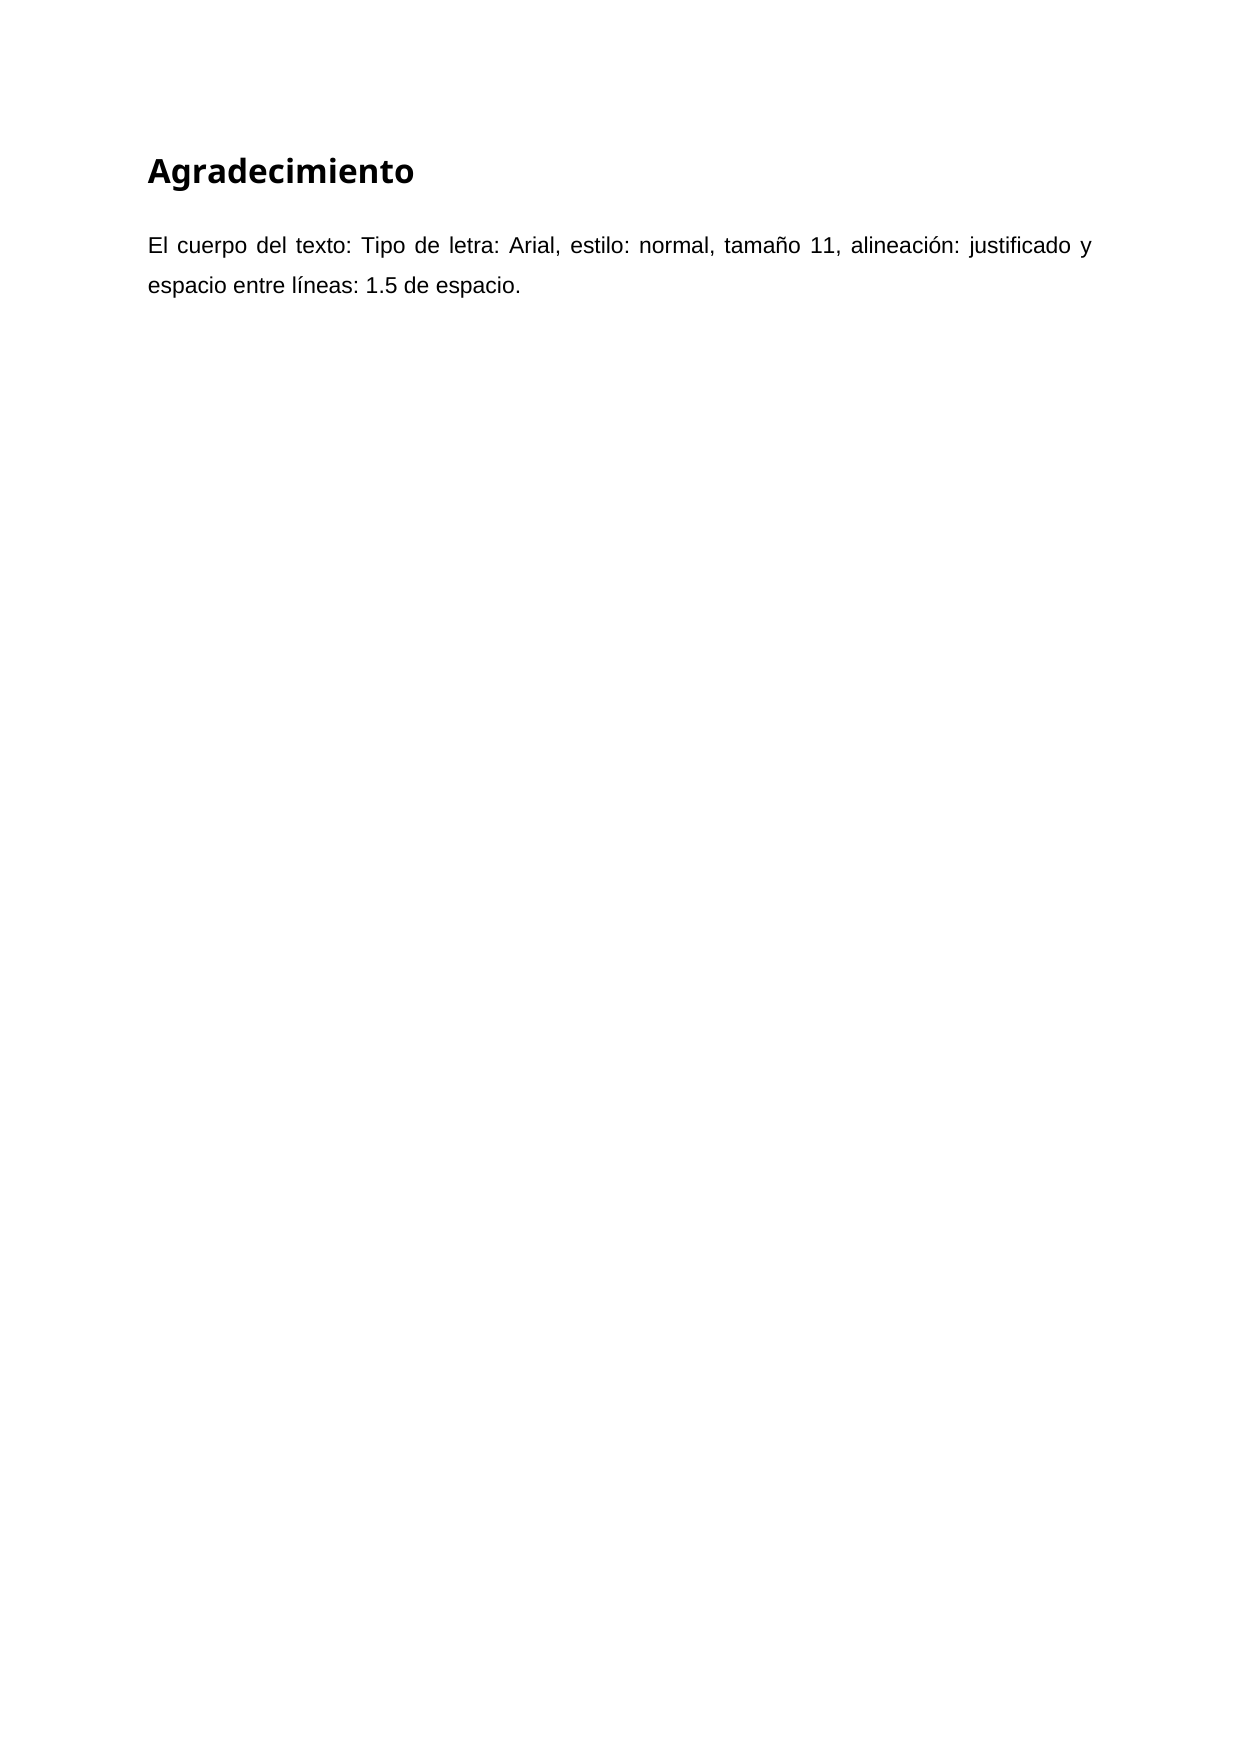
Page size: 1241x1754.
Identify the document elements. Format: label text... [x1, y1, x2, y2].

text El cuerpo del texto: Tipo de letra: Arial, estilo: normal, tamaño 11, alineación: justificado y espacio entre líneas: 1.5 de espacio. [148, 232, 1092, 298]
text Agradecimiento [148, 148, 1092, 193]
